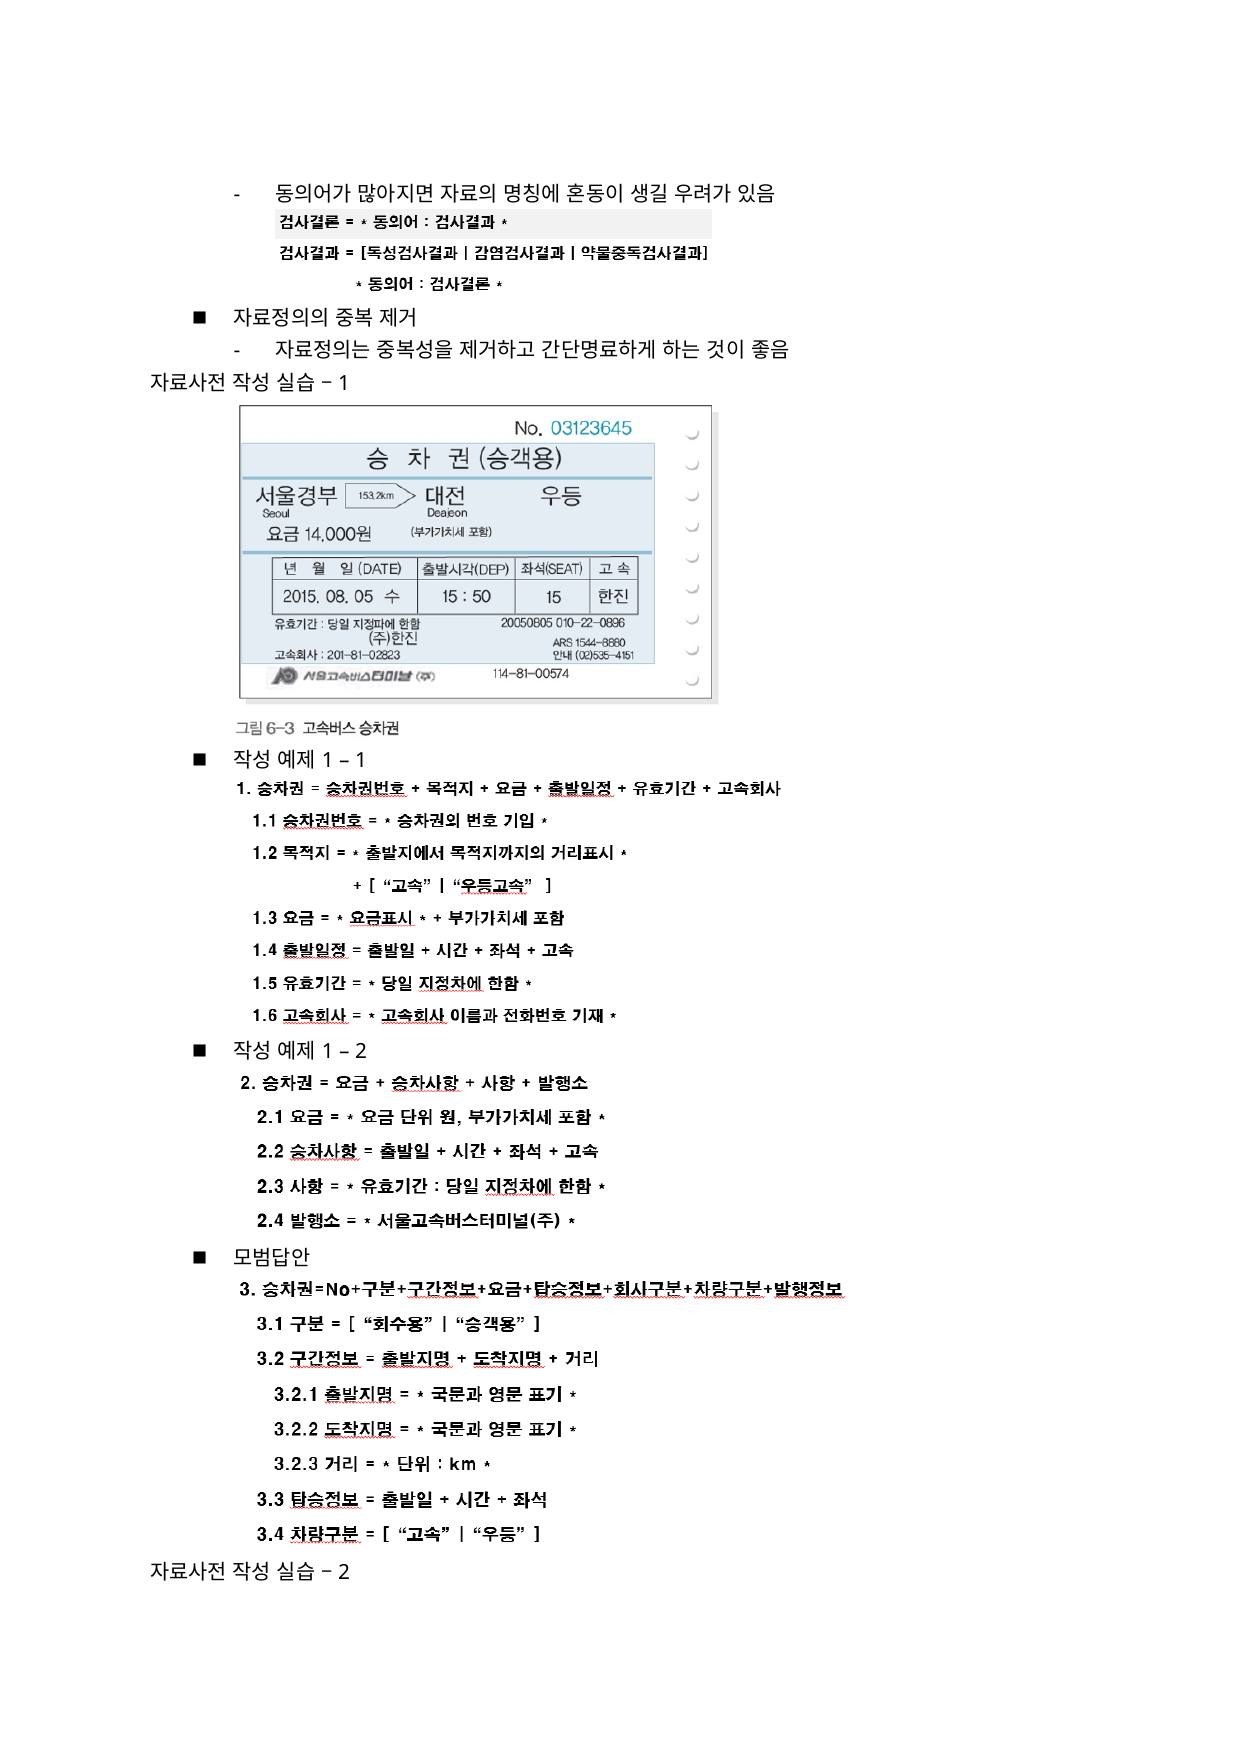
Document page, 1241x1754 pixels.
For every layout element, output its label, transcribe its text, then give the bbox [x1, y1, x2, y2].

list 자료정의의 중복 제거 [192, 301, 1090, 331]
picture [233, 775, 785, 1032]
text 자료사전 작성 실습 – 2 [150, 1555, 1090, 1585]
picture [233, 1066, 614, 1239]
picture [275, 209, 713, 299]
text 자료사전 작성 실습 – 1 [150, 366, 1090, 397]
picture [233, 398, 726, 742]
picture [233, 1273, 853, 1553]
list 자료정의는 중복성을 제거하고 간단명료하게 하는 것이 좋음 [233, 333, 1090, 364]
